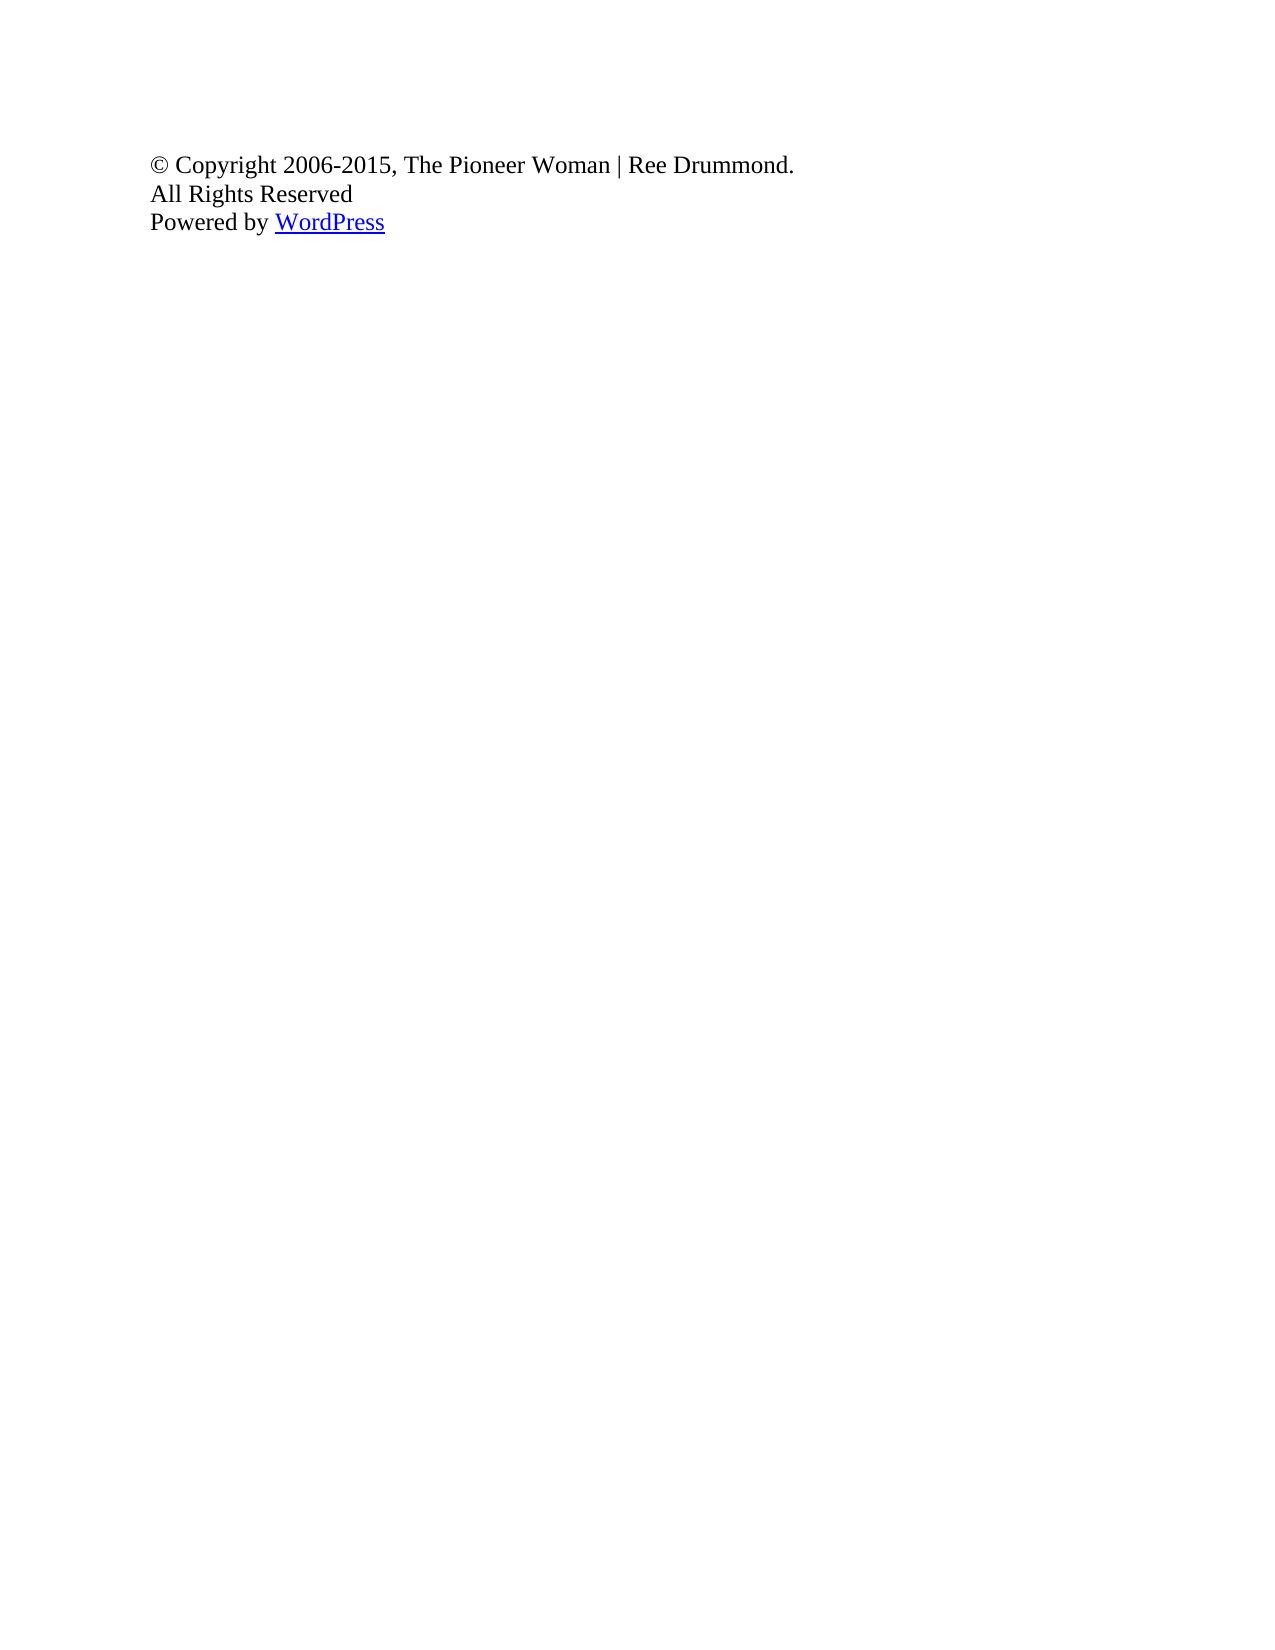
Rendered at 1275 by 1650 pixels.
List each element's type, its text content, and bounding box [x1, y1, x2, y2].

text © Copyright 2006-2015, The Pioneer Woman | Ree Drummond. All Rights Reserved Powered by WordPress [150, 150, 1125, 236]
